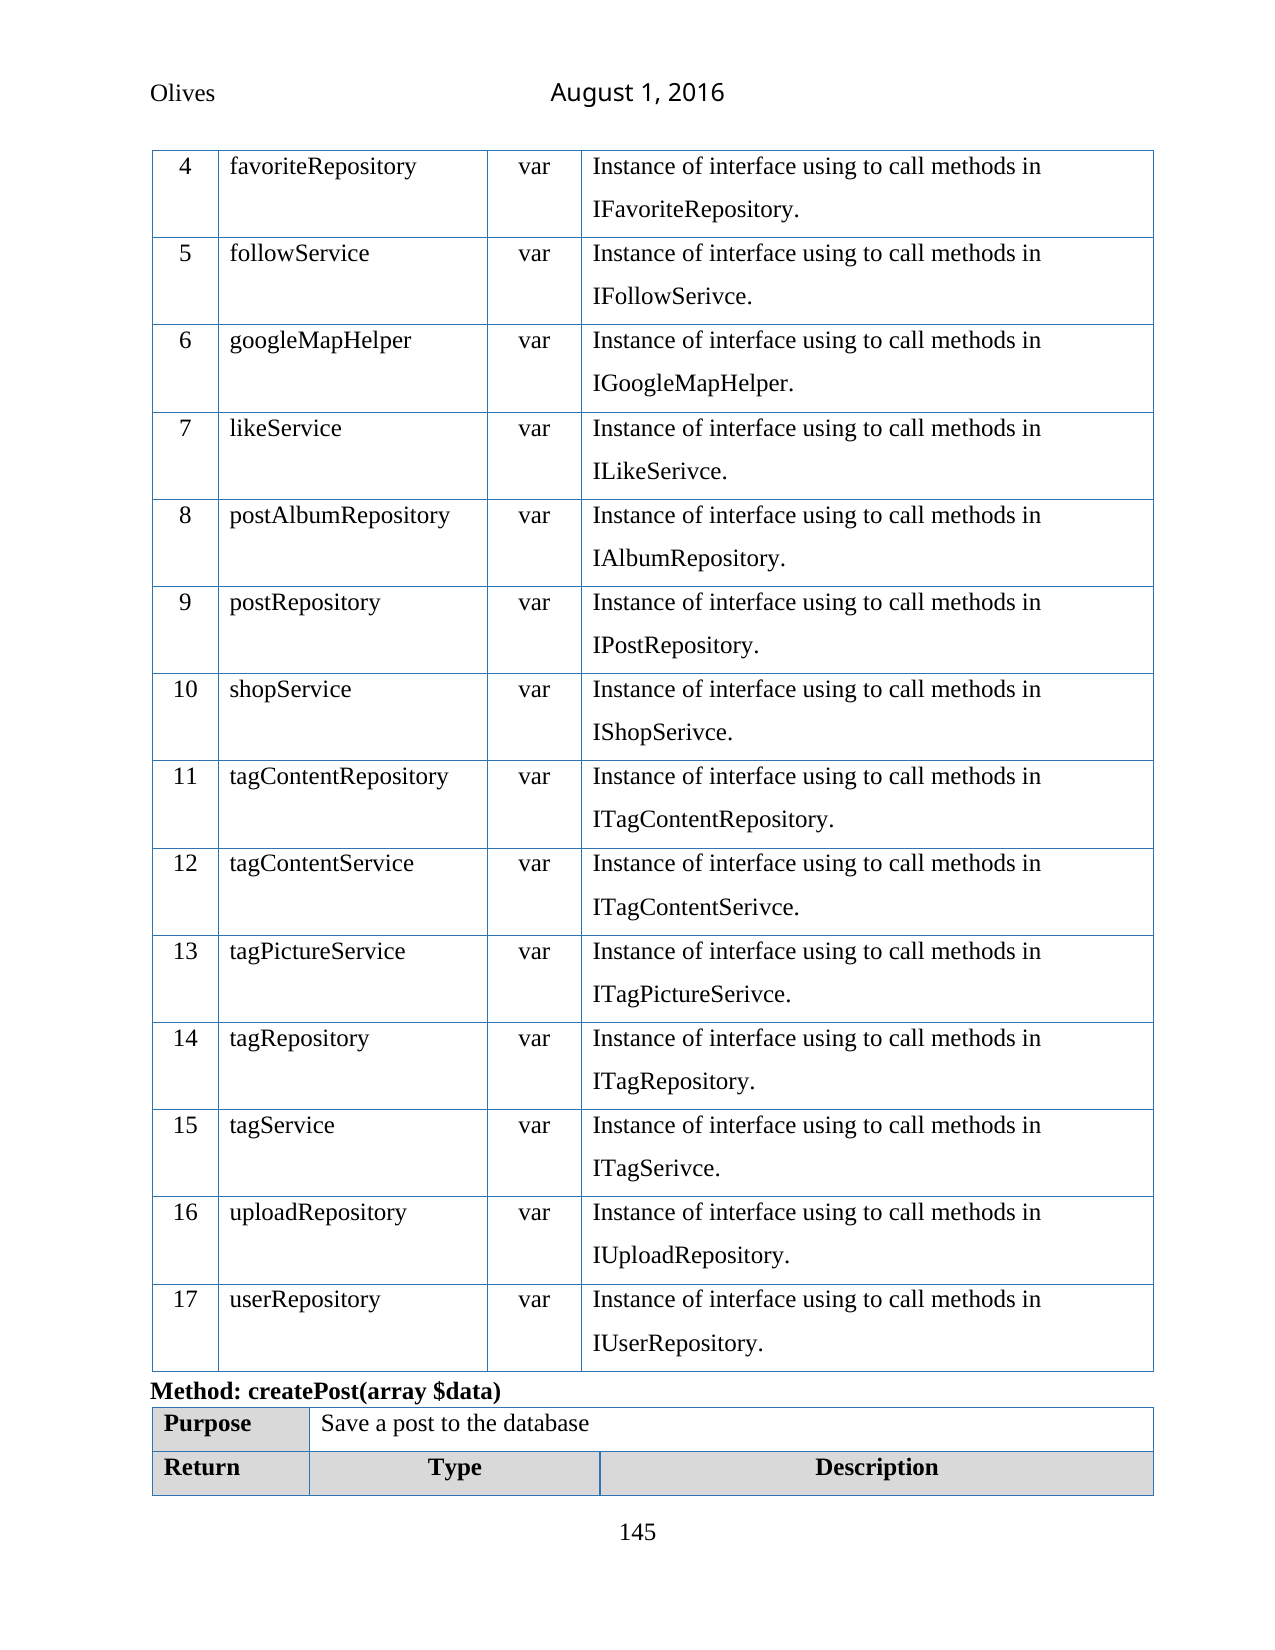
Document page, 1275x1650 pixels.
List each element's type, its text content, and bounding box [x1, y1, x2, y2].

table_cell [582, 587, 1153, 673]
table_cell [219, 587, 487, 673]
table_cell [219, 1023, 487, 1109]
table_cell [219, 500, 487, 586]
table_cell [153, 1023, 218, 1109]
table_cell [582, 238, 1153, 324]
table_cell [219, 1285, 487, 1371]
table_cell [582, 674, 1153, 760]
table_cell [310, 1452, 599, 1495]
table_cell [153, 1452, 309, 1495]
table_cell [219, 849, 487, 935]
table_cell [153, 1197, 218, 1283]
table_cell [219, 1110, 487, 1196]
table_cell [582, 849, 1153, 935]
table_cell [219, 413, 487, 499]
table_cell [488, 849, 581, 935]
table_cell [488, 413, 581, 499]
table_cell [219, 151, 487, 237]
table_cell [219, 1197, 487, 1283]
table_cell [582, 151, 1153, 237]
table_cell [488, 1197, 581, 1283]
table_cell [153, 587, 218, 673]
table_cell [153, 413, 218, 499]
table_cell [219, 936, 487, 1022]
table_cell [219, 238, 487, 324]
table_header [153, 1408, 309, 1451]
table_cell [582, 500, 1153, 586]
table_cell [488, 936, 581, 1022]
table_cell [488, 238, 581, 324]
subtitle Method: createPost(array $data) [150, 1376, 1125, 1404]
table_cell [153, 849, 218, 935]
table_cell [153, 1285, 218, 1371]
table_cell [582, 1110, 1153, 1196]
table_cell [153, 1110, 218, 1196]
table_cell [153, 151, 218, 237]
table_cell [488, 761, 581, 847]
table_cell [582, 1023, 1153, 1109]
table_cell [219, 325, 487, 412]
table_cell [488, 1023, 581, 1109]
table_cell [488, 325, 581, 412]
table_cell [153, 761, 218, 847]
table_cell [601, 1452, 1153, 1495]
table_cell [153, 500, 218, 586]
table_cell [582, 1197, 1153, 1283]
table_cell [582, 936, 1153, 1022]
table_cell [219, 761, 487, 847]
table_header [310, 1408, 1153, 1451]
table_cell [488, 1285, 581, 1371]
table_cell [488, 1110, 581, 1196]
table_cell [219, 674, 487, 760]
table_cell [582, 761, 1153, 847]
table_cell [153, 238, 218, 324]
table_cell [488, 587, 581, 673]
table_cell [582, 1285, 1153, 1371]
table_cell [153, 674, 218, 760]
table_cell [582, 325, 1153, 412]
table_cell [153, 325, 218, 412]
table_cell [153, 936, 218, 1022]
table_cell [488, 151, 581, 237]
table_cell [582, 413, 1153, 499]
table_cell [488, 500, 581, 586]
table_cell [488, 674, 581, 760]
